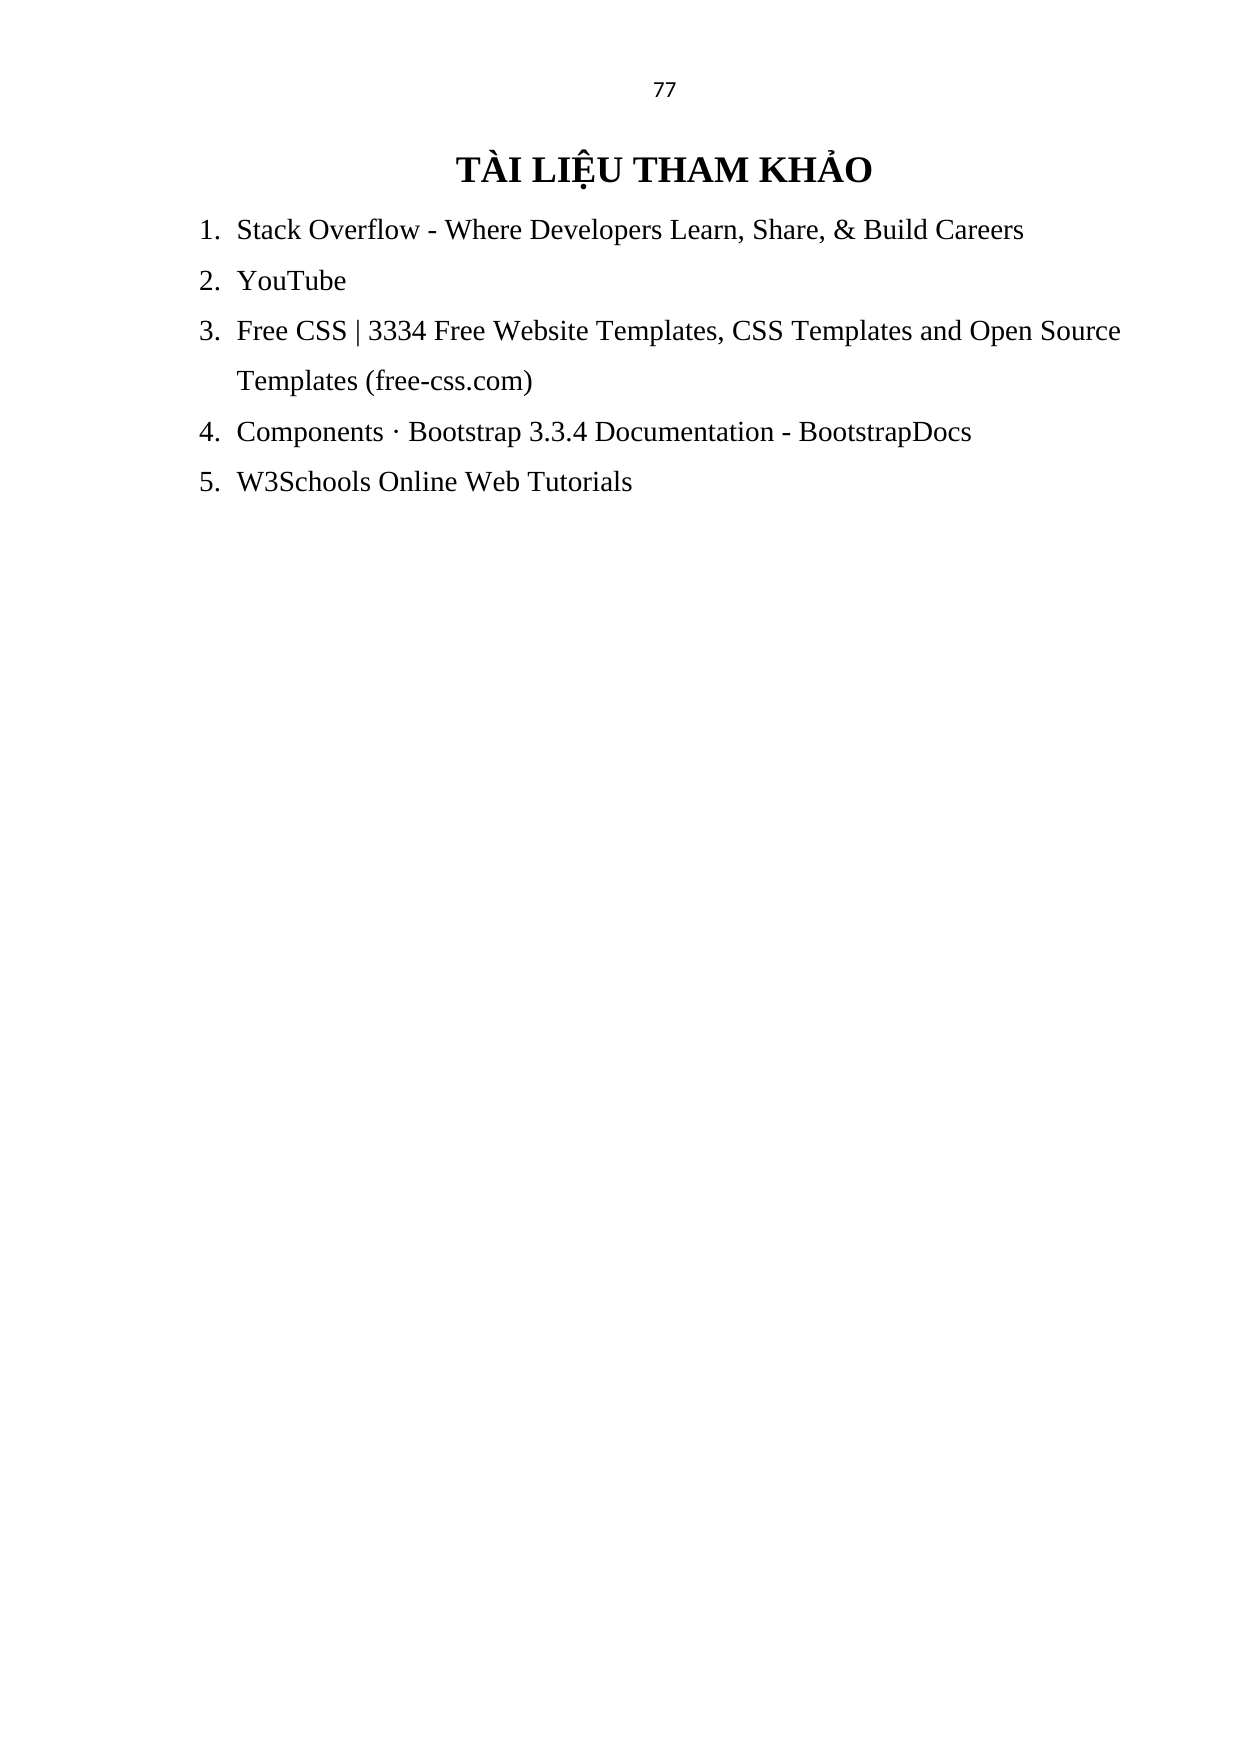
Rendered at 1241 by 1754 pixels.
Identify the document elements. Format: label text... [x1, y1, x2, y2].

list Components · Bootstrap 3.3.4 Documentation - BootstrapDocs [199, 414, 1122, 447]
list W3Schools Online Web Tutorials [199, 464, 1122, 497]
subtitle TÀI LIỆU THAM KHẢO [207, 148, 1122, 191]
list YouTube [199, 263, 1122, 296]
list Free CSS | 3334 Free Website Templates, CSS Templates and Open Source Templates (free-css.com) [199, 313, 1122, 397]
list Stack Overflow - Where Developers Learn, Share, & Build Careers [199, 212, 1122, 246]
